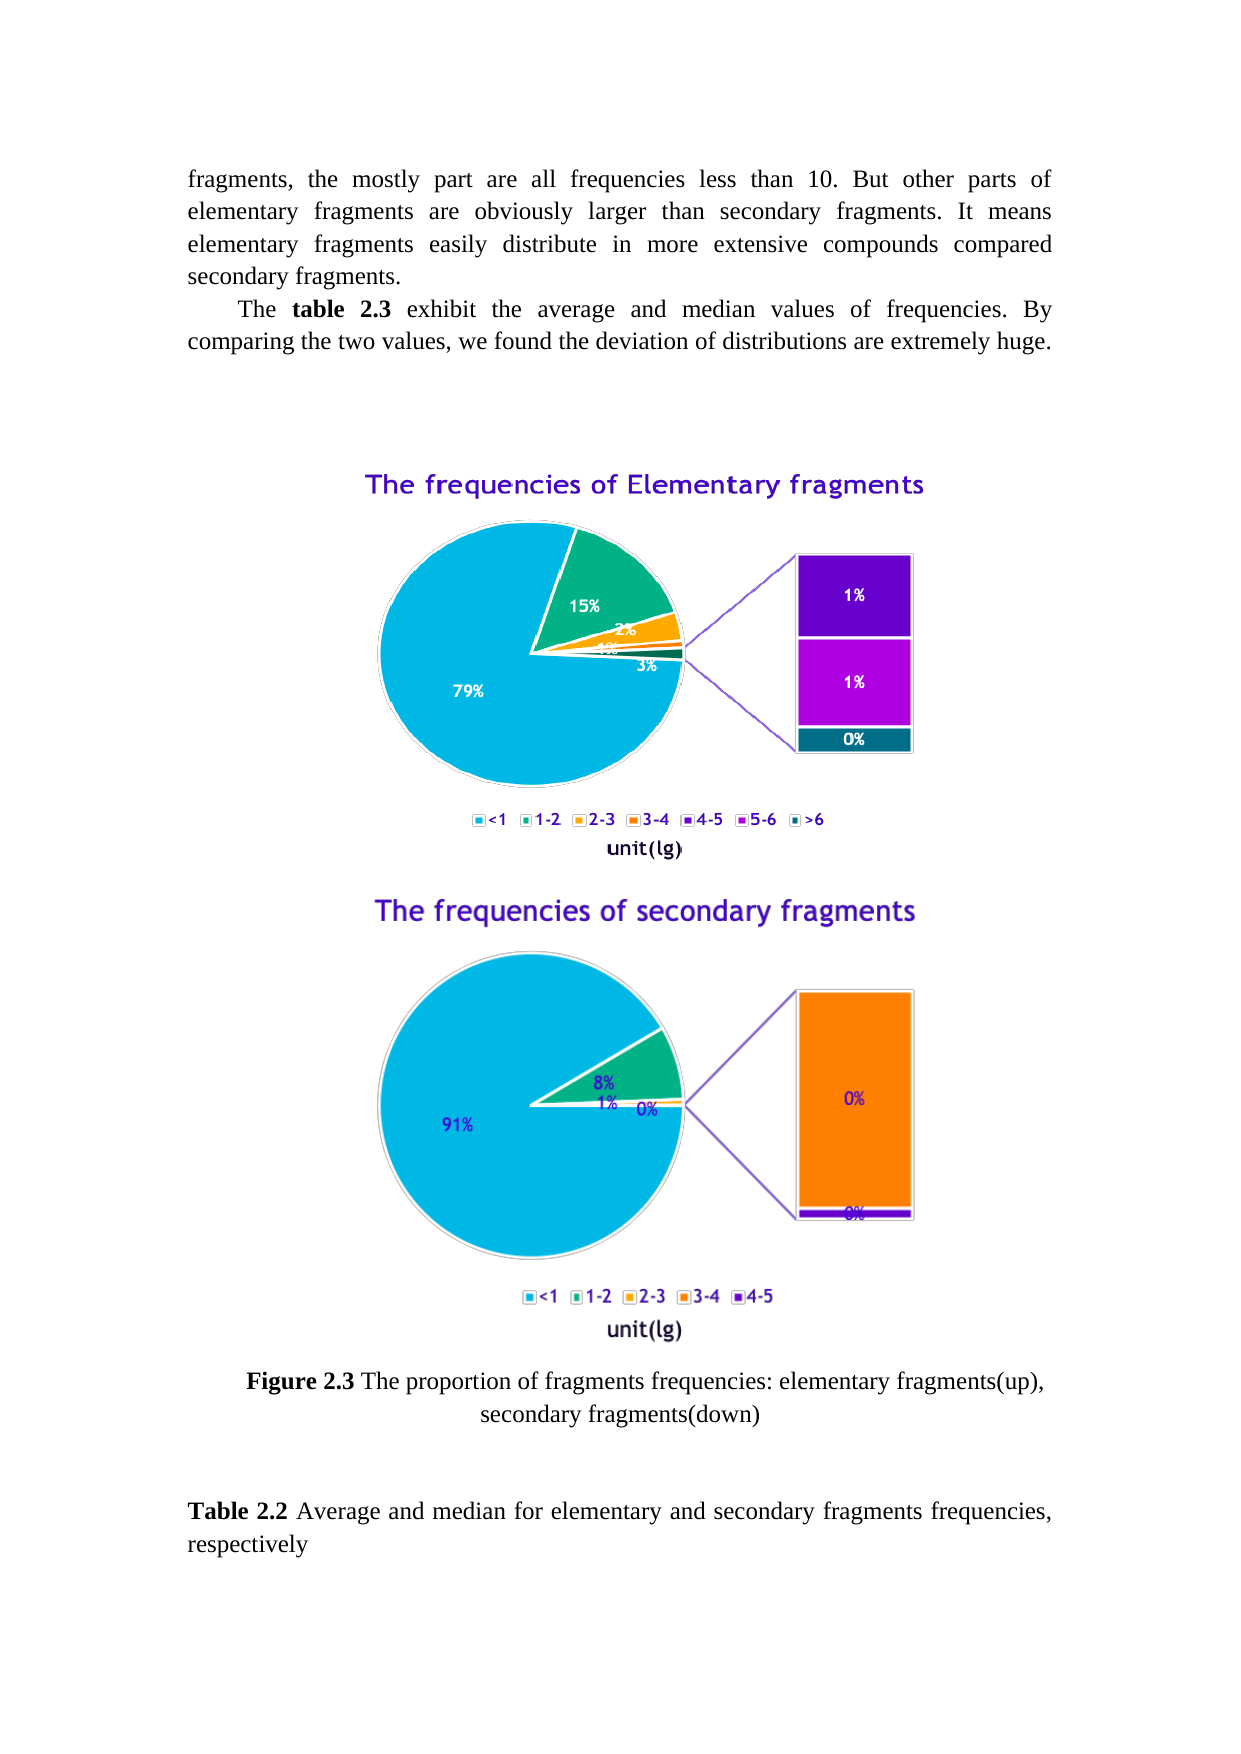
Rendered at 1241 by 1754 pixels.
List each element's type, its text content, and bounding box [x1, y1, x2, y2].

text Figure 2.3 The proportion of fragments frequencies: elementary fragments(up), secondary fragments(down) [187, 1364, 1053, 1429]
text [187, 162, 1053, 292]
picture [270, 454, 1020, 872]
text Table 2.2 Average and median for elementary and secondary fragments frequencies, respectively [187, 1494, 1053, 1559]
text The table 2.3 exhibit the average and median values of frequencies. By comparing the two values, we found the deviation of distributions are extremely huge. [187, 292, 1053, 422]
picture [270, 877, 1020, 1357]
